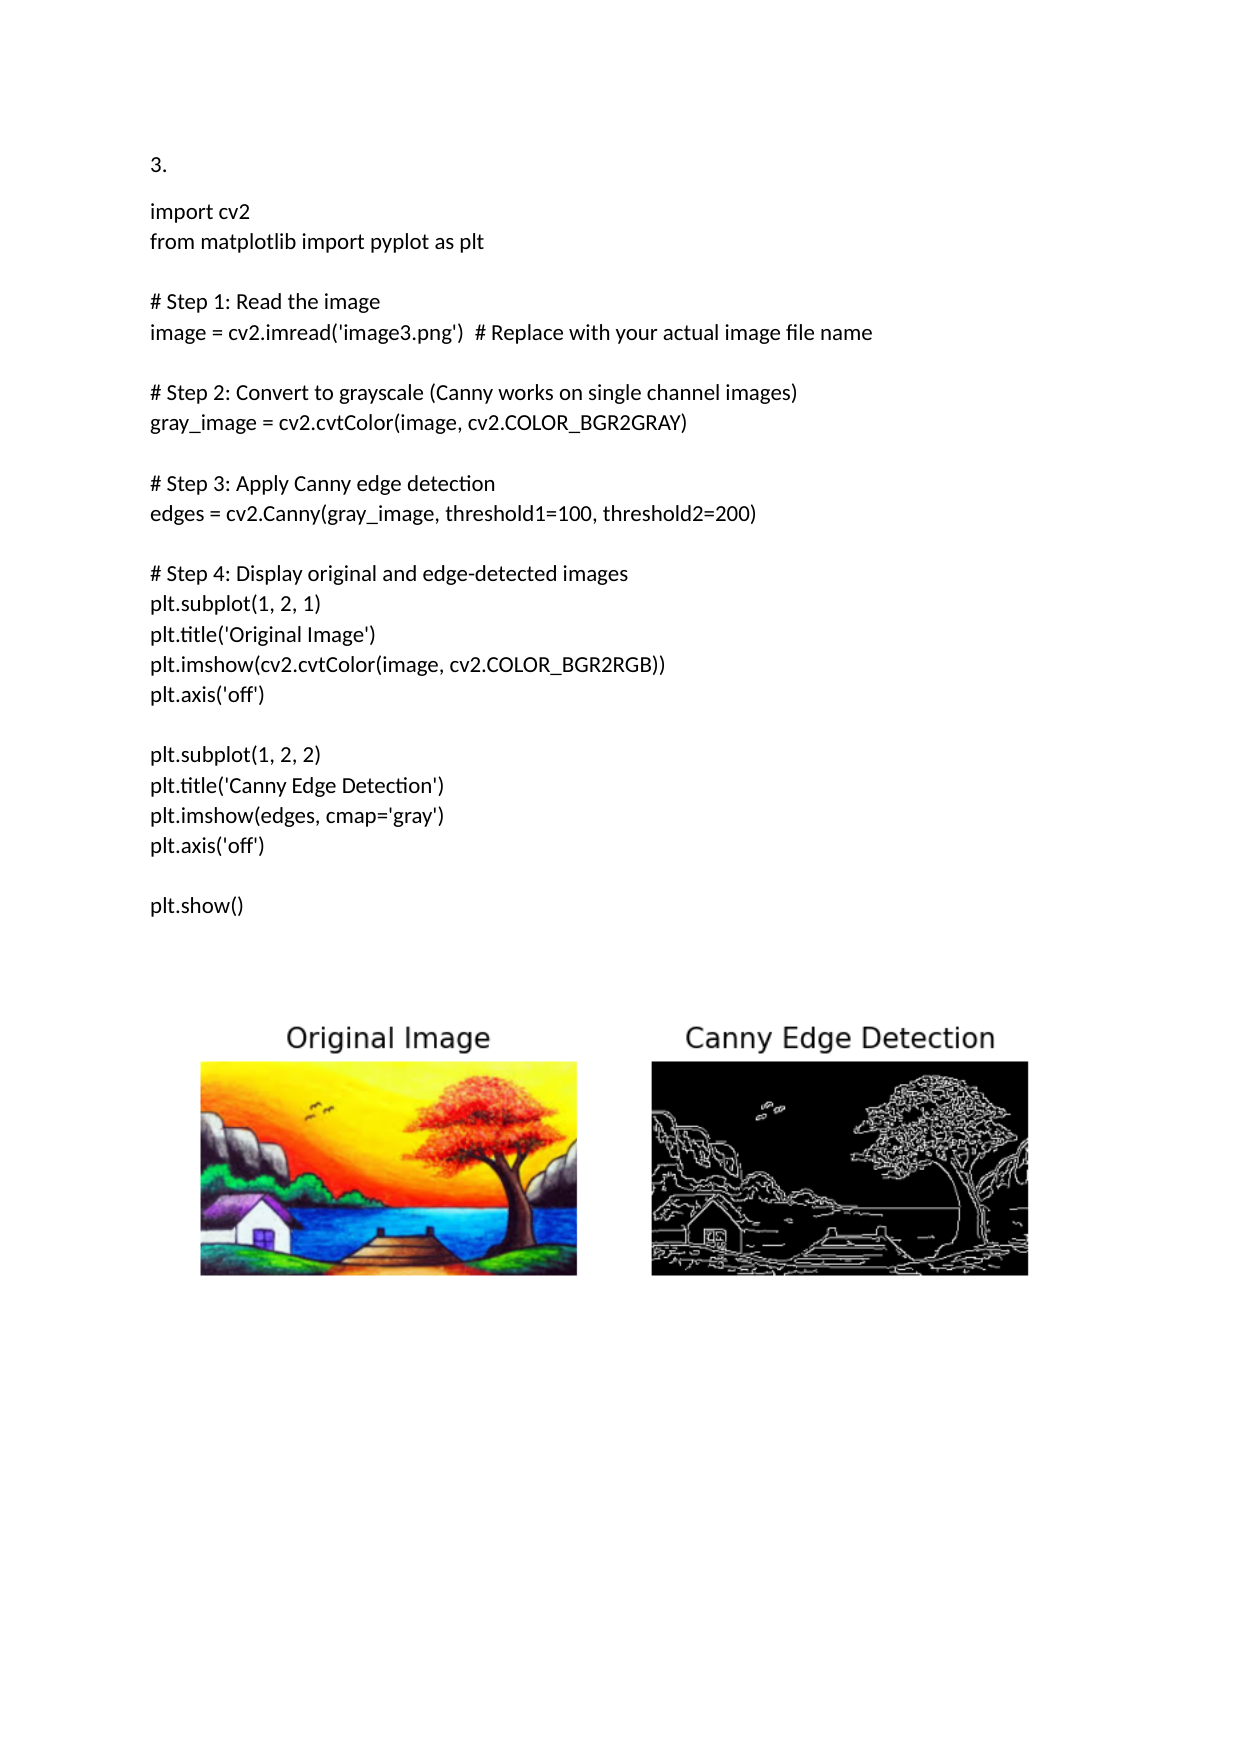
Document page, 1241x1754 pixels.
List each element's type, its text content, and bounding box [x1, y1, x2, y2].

text edges = cv2.Canny(gray_image, threshold1=100, threshold2=200) [150, 499, 1090, 527]
text # Step 4: Display original and edge-detected images [150, 559, 1090, 587]
text gray_image = cv2.cvtColor(image, cv2.COLOR_BGR2GRAY) [150, 408, 1090, 436]
text # Step 2: Convert to grayscale (Canny works on single channel images) [150, 378, 1090, 406]
text import cv2 [150, 197, 1090, 225]
text plt.axis('off') [150, 831, 1090, 859]
text image = cv2.imread('image3.png') # Replace with your actual image file name [150, 318, 1090, 346]
text plt.subplot(1, 2, 2) [150, 741, 1090, 769]
text plt.title('Original Image') [150, 620, 1090, 648]
text plt.subplot(1, 2, 1) [150, 589, 1090, 618]
text plt.show() [150, 892, 1090, 920]
text plt.axis('off') [150, 680, 1090, 708]
text plt.title('Canny Edge Detection') [150, 771, 1090, 799]
text plt.imshow(edges, cmap='gray') [150, 801, 1090, 829]
text 3. [150, 150, 1090, 178]
text plt.imshow(cv2.cvtColor(image, cv2.COLOR_BGR2RGB)) [150, 650, 1090, 678]
text # Step 1: Read the image [150, 287, 1090, 316]
text # Step 3: Apply Canny edge detection [150, 469, 1090, 497]
picture [150, 968, 1091, 1376]
text from matplotlib import pyplot as plt [150, 227, 1090, 255]
